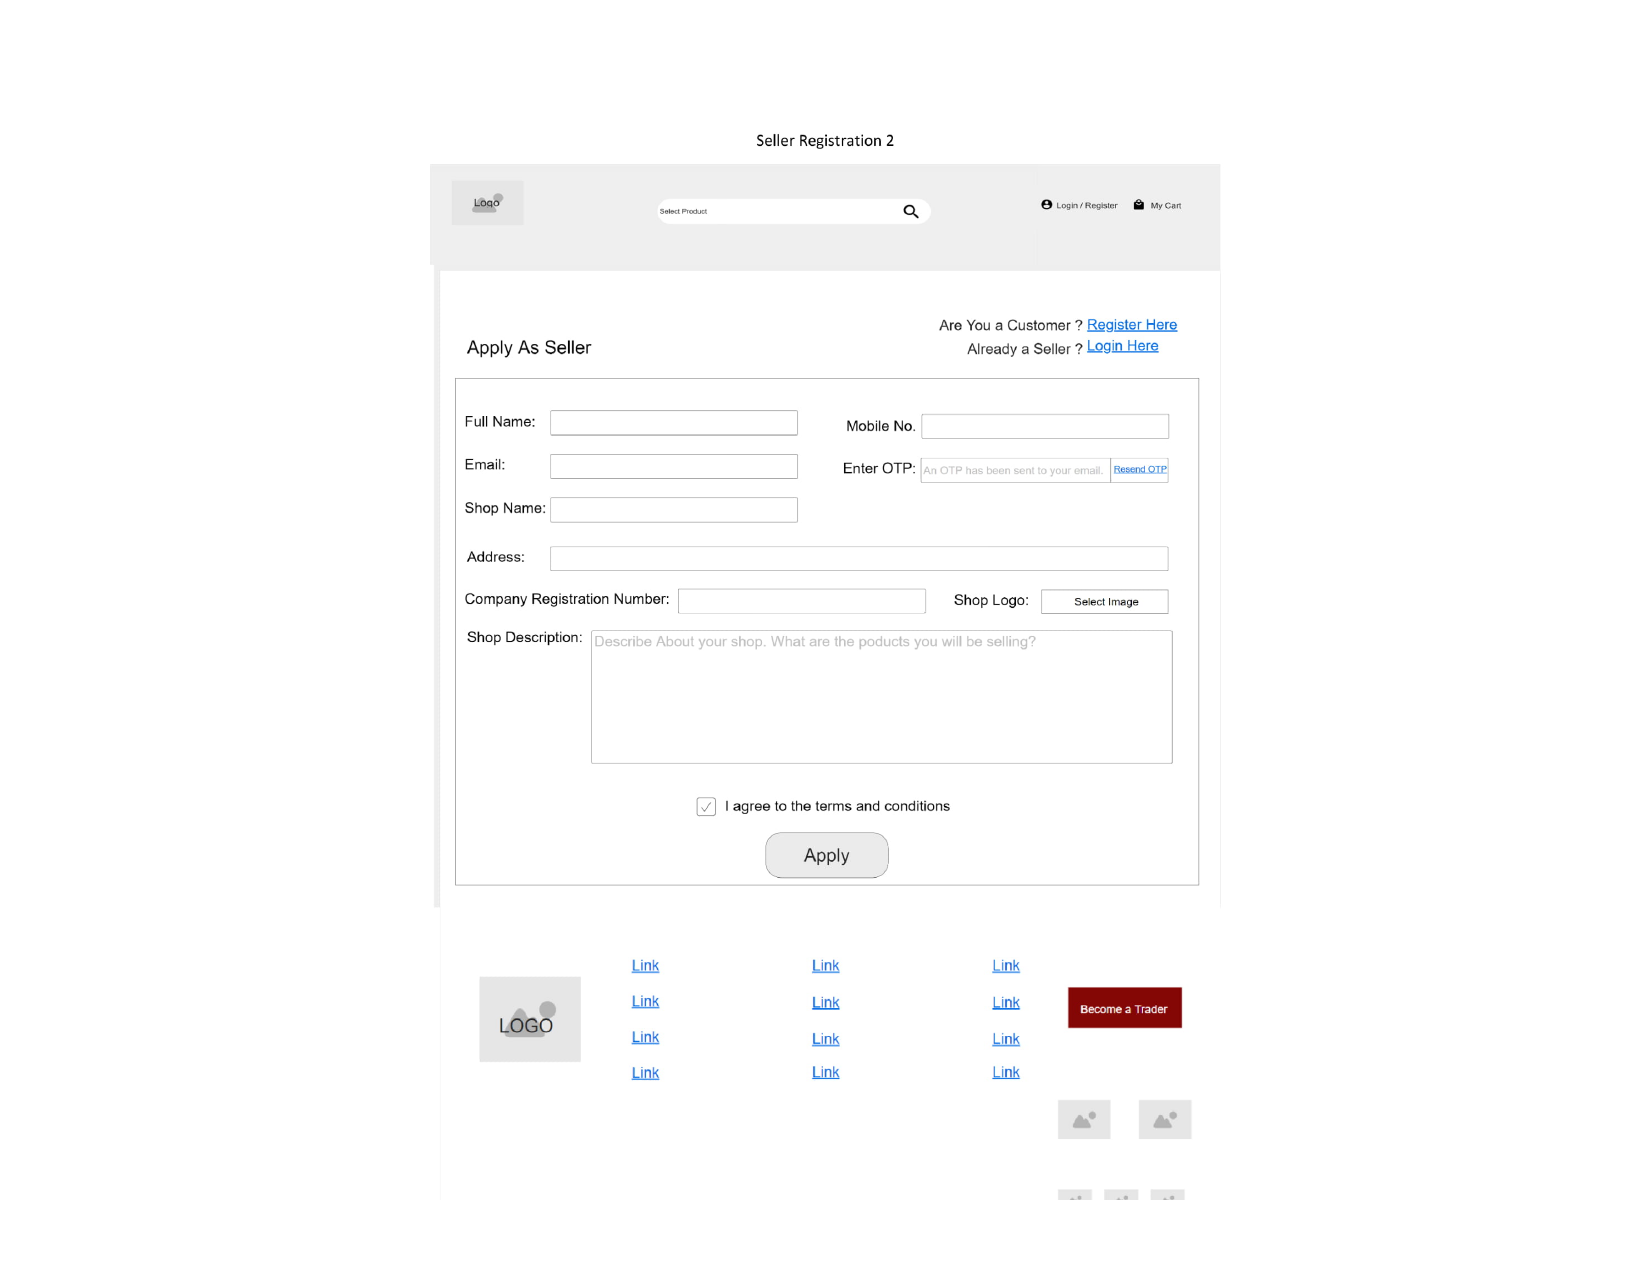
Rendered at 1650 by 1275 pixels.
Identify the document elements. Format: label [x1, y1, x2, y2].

picture [353, 75, 1297, 1200]
